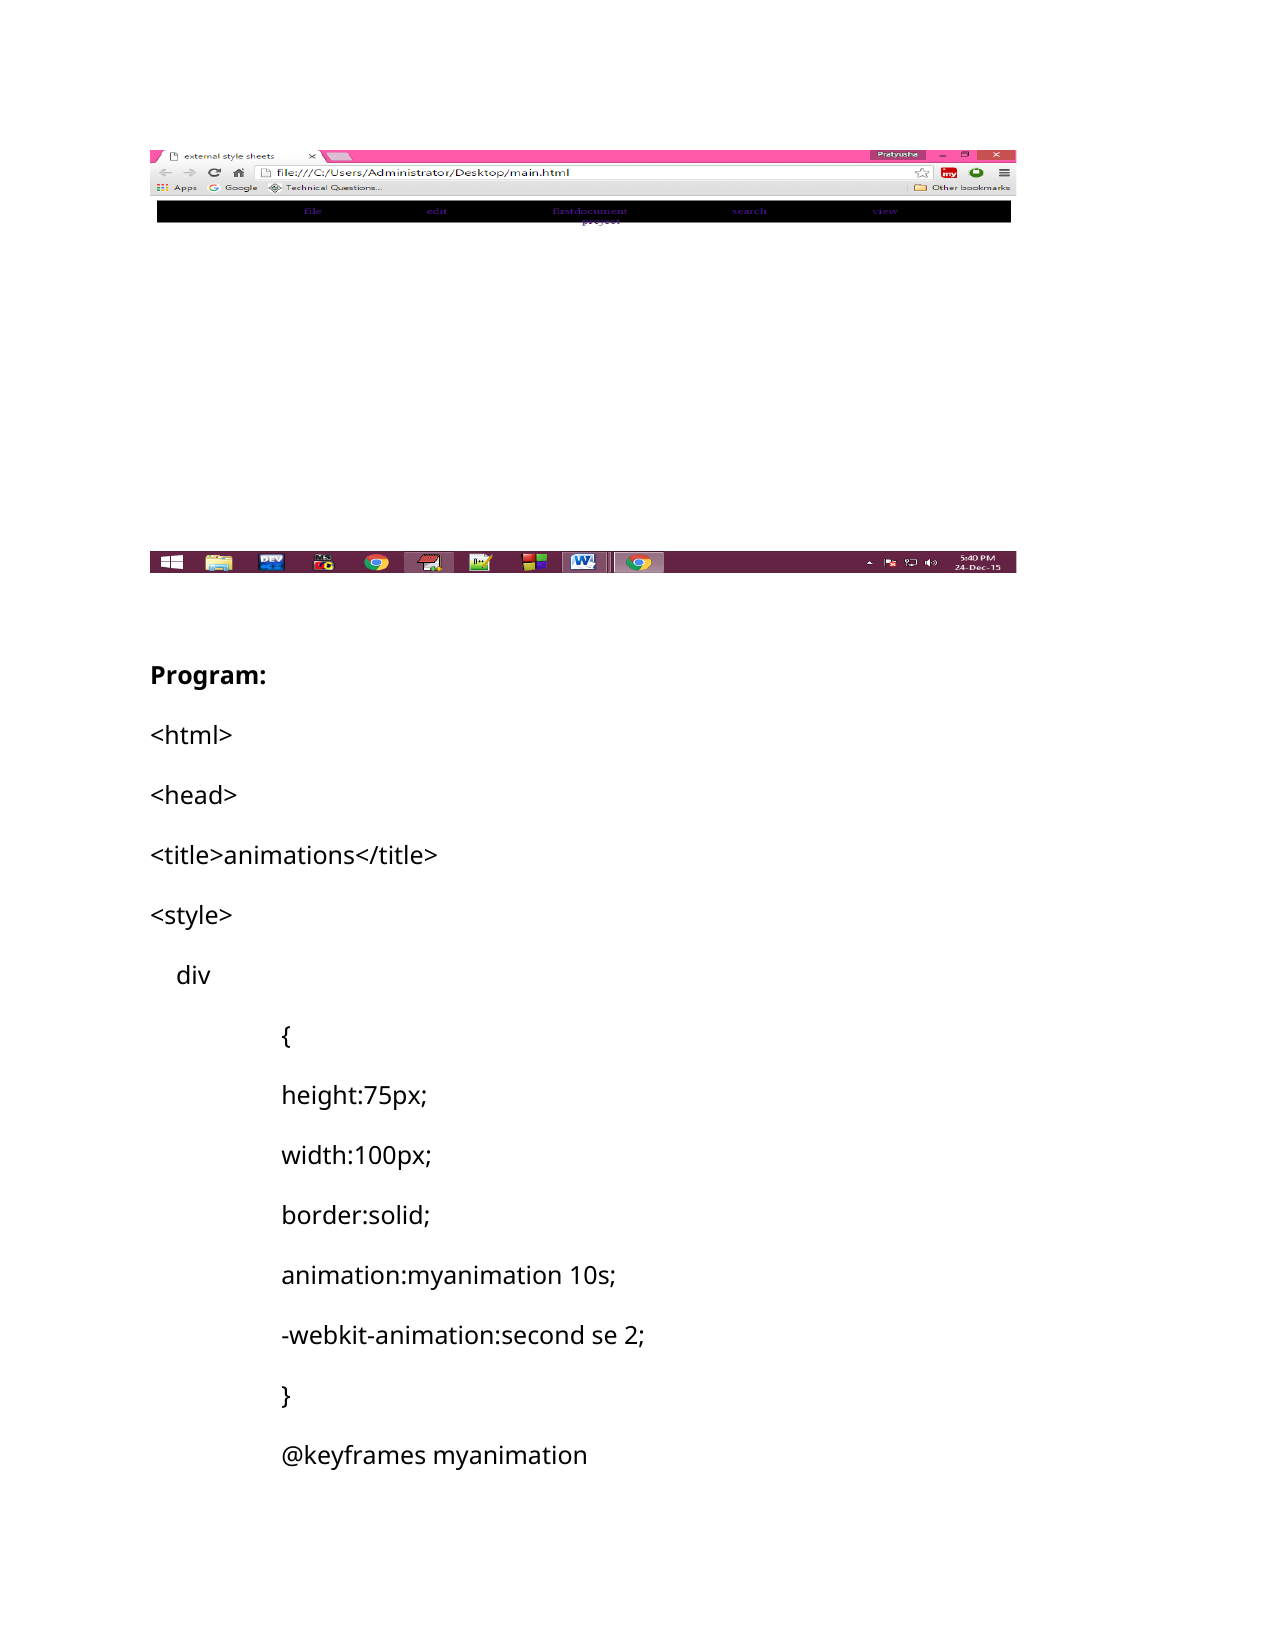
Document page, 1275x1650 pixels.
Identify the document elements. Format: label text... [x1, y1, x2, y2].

text <title>animations</title> [150, 837, 1125, 872]
text height:75px; [150, 1077, 1125, 1112]
text <html> [150, 717, 1125, 752]
text <head> [150, 777, 1125, 812]
text { [150, 1017, 1125, 1052]
text } [150, 1377, 1125, 1412]
picture [150, 150, 1017, 573]
text @keyframes myanimation [150, 1437, 1125, 1472]
text div [150, 957, 1125, 992]
text width:100px; [150, 1137, 1125, 1172]
text border:solid; [150, 1197, 1125, 1232]
text <style> [150, 897, 1125, 932]
text -webkit-animation:second se 2; [150, 1317, 1125, 1352]
text animation:myanimation 10s; [150, 1257, 1125, 1292]
text Program: [150, 657, 1125, 692]
